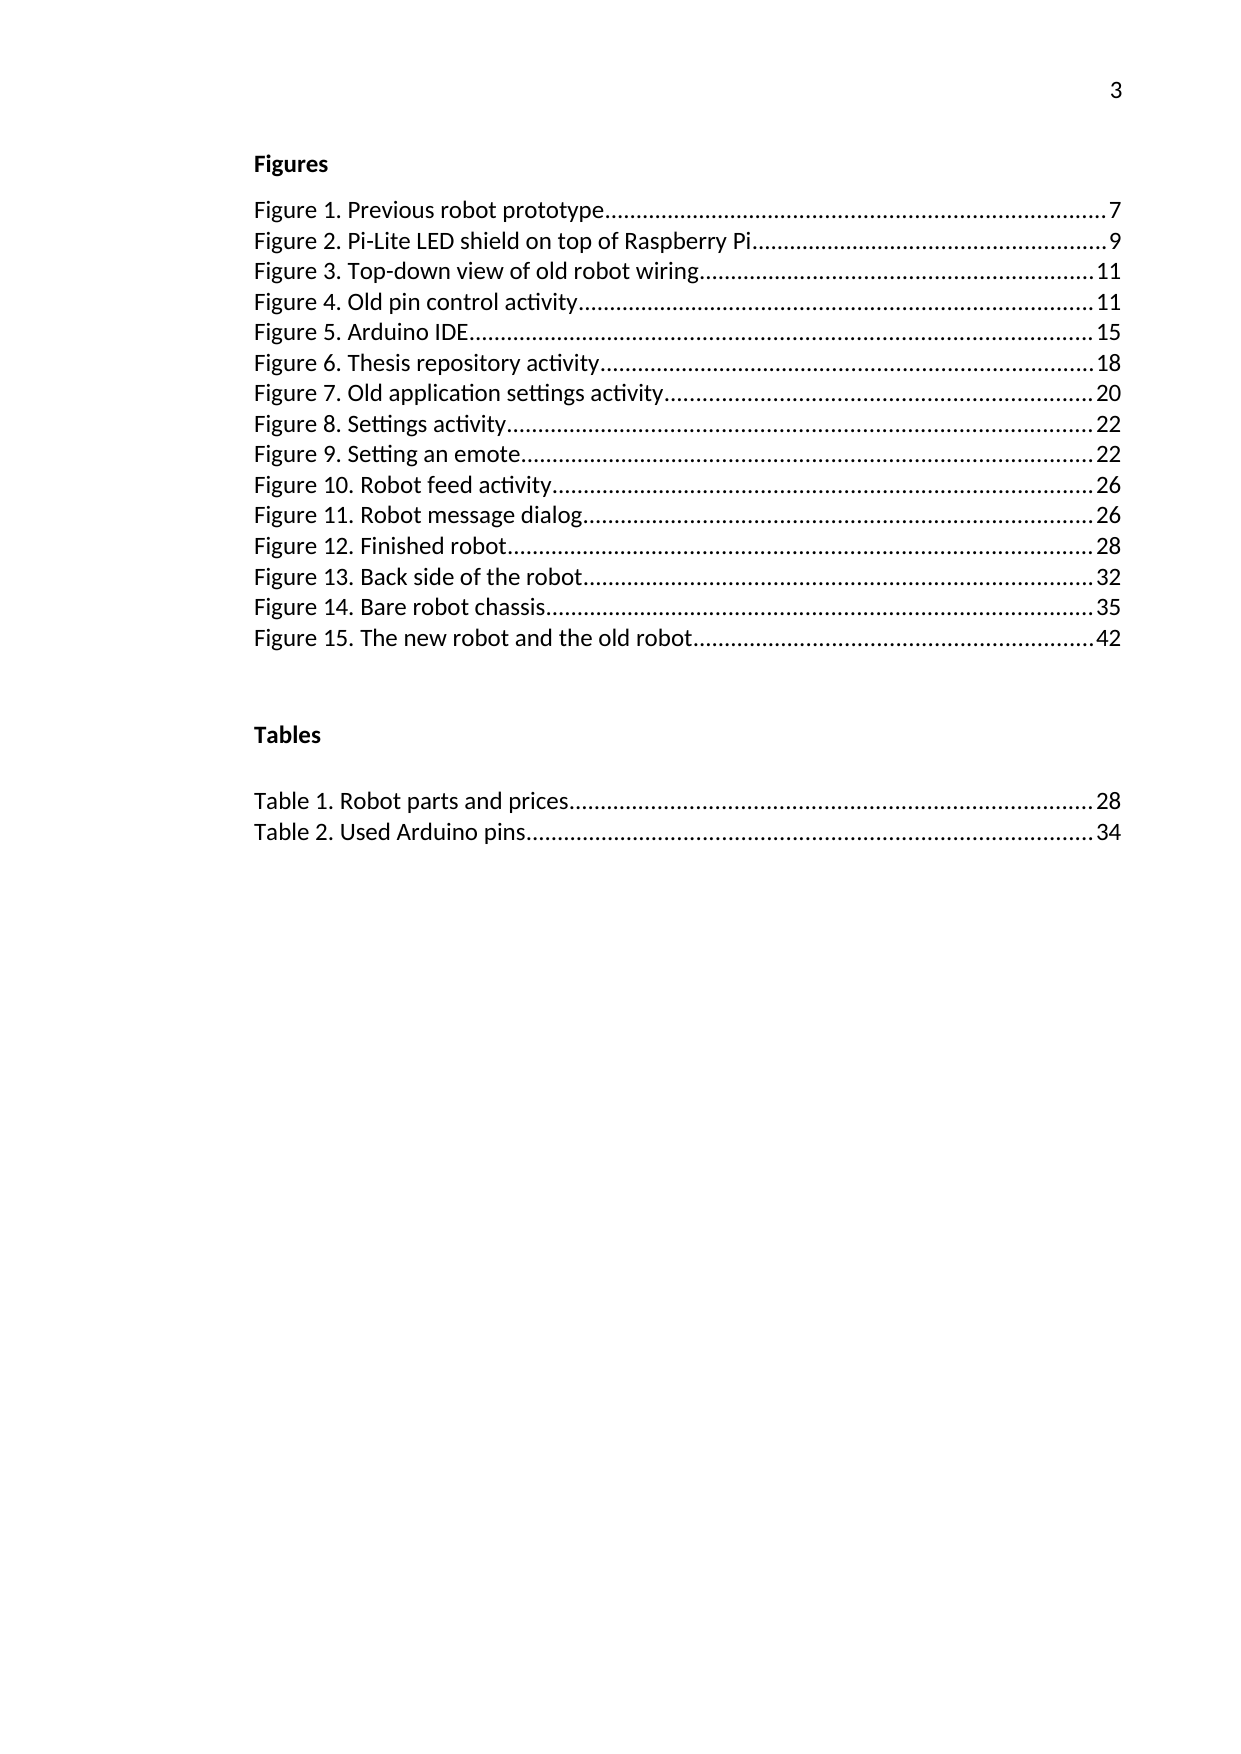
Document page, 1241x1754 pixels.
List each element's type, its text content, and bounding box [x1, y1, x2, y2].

text Figure 10. Robot feed activity 26 [254, 469, 1122, 499]
text Figure 5. Arduino IDE 15 [254, 316, 1122, 347]
text Table 2. Used Arduino pins 34 [254, 816, 1122, 846]
text Table 1. Robot parts and prices 28 [254, 785, 1122, 816]
text Figure 1. Previous robot prototype 7 [254, 194, 1122, 225]
text Figures [254, 149, 1122, 179]
text Figure 7. Old application settings activity 20 [254, 377, 1122, 408]
text Figure 2. Pi-Lite LED shield on top of Raspberry Pi 9 [254, 225, 1122, 255]
text Figure 13. Back side of the robot 32 [254, 561, 1122, 591]
text Tables [254, 719, 1122, 749]
text Figure 8. Settings activity 22 [254, 408, 1122, 438]
text Figure 6. Thesis repository activity 18 [254, 347, 1122, 377]
text Figure 4. Old pin control activity 11 [254, 286, 1122, 316]
text Figure 11. Robot message dialog 26 [254, 499, 1122, 530]
text Figure 14. Bare robot chassis 35 [254, 591, 1122, 622]
text Figure 15. The new robot and the old robot 42 [254, 622, 1122, 652]
text Figure 3. Top-down view of old robot wiring 11 [254, 255, 1122, 286]
text Figure 12. Finished robot 28 [254, 530, 1122, 561]
text Figure 9. Setting an emote 22 [254, 438, 1122, 469]
